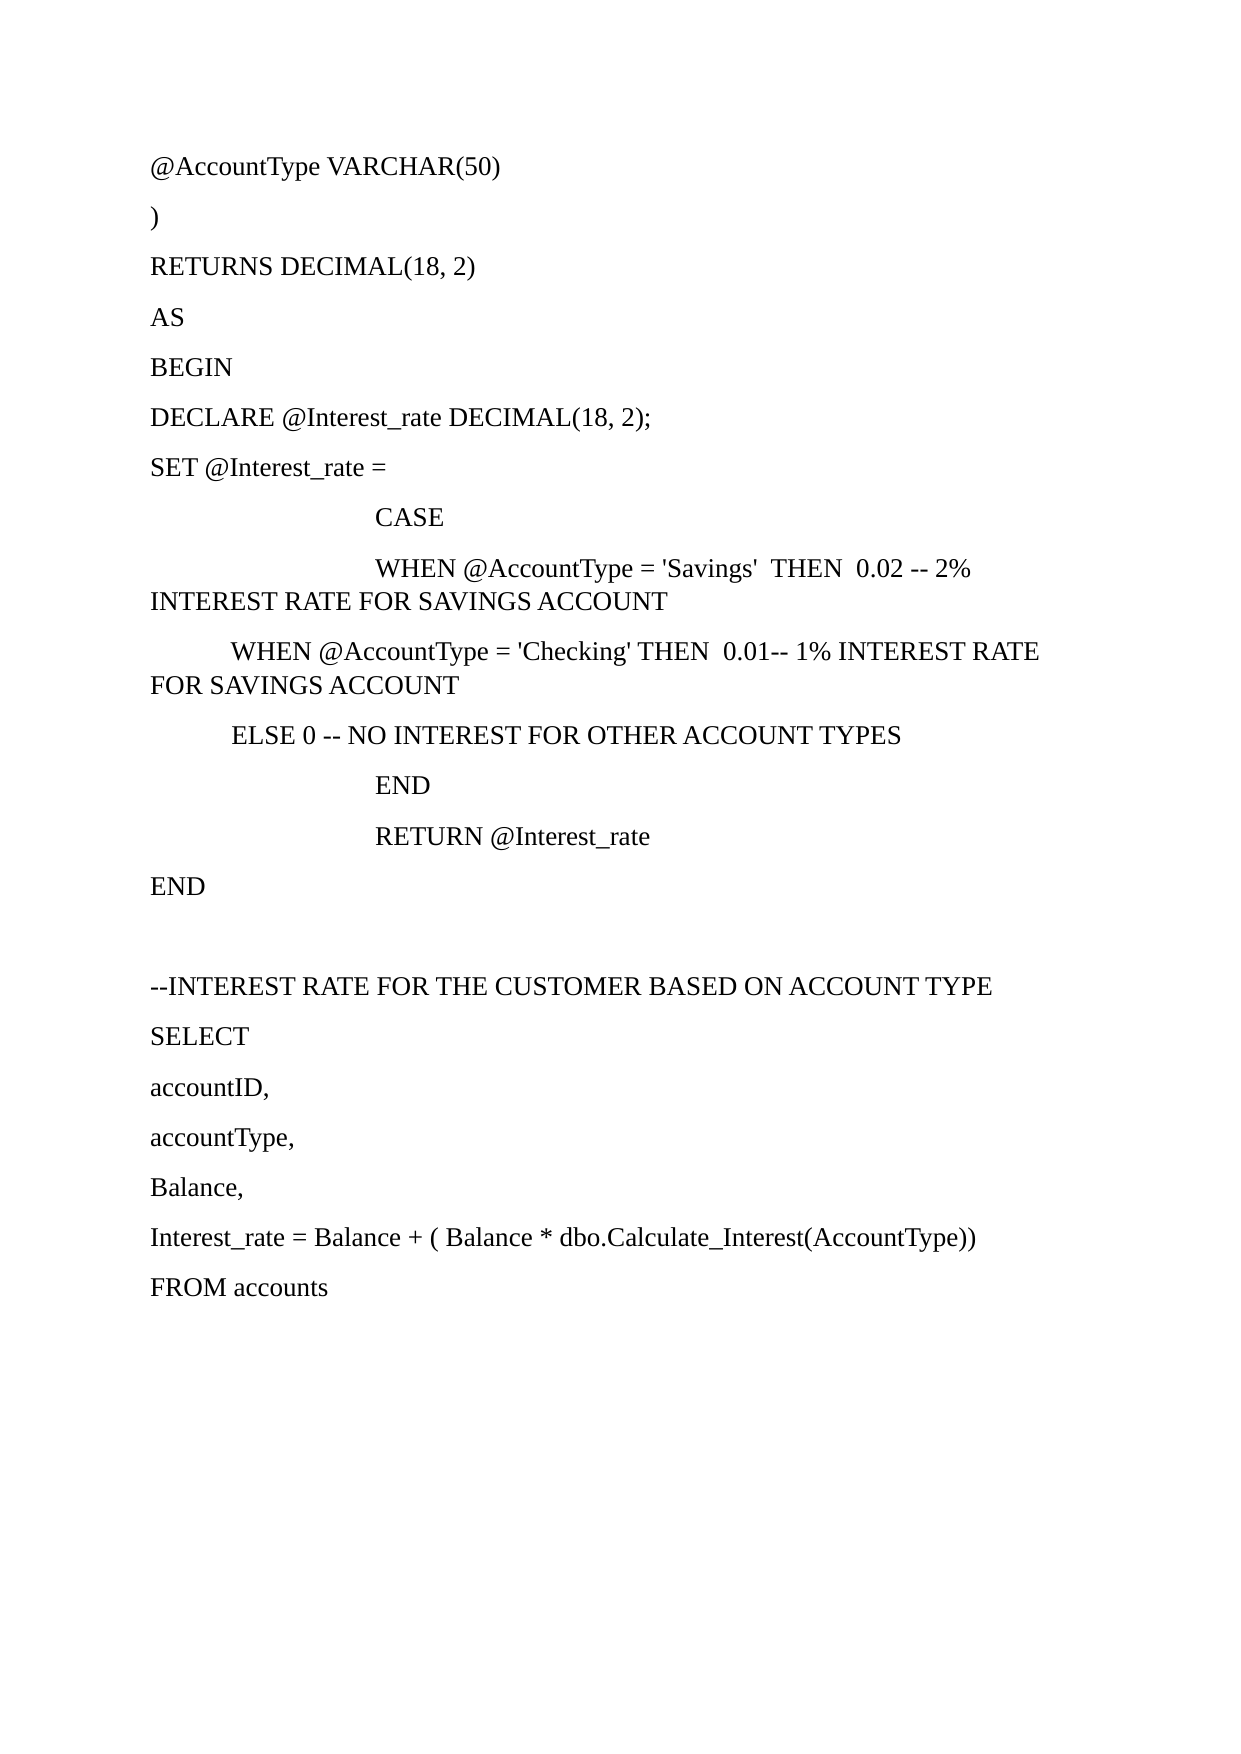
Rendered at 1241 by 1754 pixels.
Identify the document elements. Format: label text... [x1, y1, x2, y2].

text END [150, 870, 1090, 901]
text WHEN @AccountType = 'Savings' THEN 0.02 -- 2% INTEREST RATE FOR SAVINGS ACCOUNT [150, 552, 1090, 616]
text SELECT [150, 1020, 1090, 1052]
text BEGIN [150, 351, 1090, 382]
text Balance, [150, 1171, 1090, 1202]
text accountType, [150, 1121, 1090, 1152]
text RETURNS DECIMAL(18, 2) [150, 250, 1090, 282]
text ELSE 0 -- NO INTEREST FOR OTHER ACCOUNT TYPES [150, 719, 1090, 750]
text Interest_rate = Balance + ( Balance * dbo.Calculate_Interest(AccountType)) [150, 1221, 1090, 1252]
text END [150, 769, 1090, 801]
text WHEN @AccountType = 'Checking' THEN 0.01-- 1% INTEREST RATE FOR SAVINGS ACCOUNT [150, 635, 1090, 700]
text ) [150, 200, 1090, 231]
text --INTEREST RATE FOR THE CUSTOMER BASED ON ACCOUNT TYPE [150, 970, 1090, 1001]
text CASE [150, 501, 1090, 533]
text FROM accounts [150, 1271, 1090, 1303]
text RETURN @Interest_rate [150, 819, 1090, 851]
text SET @Interest_rate = [150, 451, 1090, 482]
text @AccountType VARCHAR(50) [150, 150, 1090, 181]
text accountID, [150, 1071, 1090, 1102]
text AS [150, 301, 1090, 332]
text DECLARE @Interest_rate DECIMAL(18, 2); [150, 401, 1090, 432]
